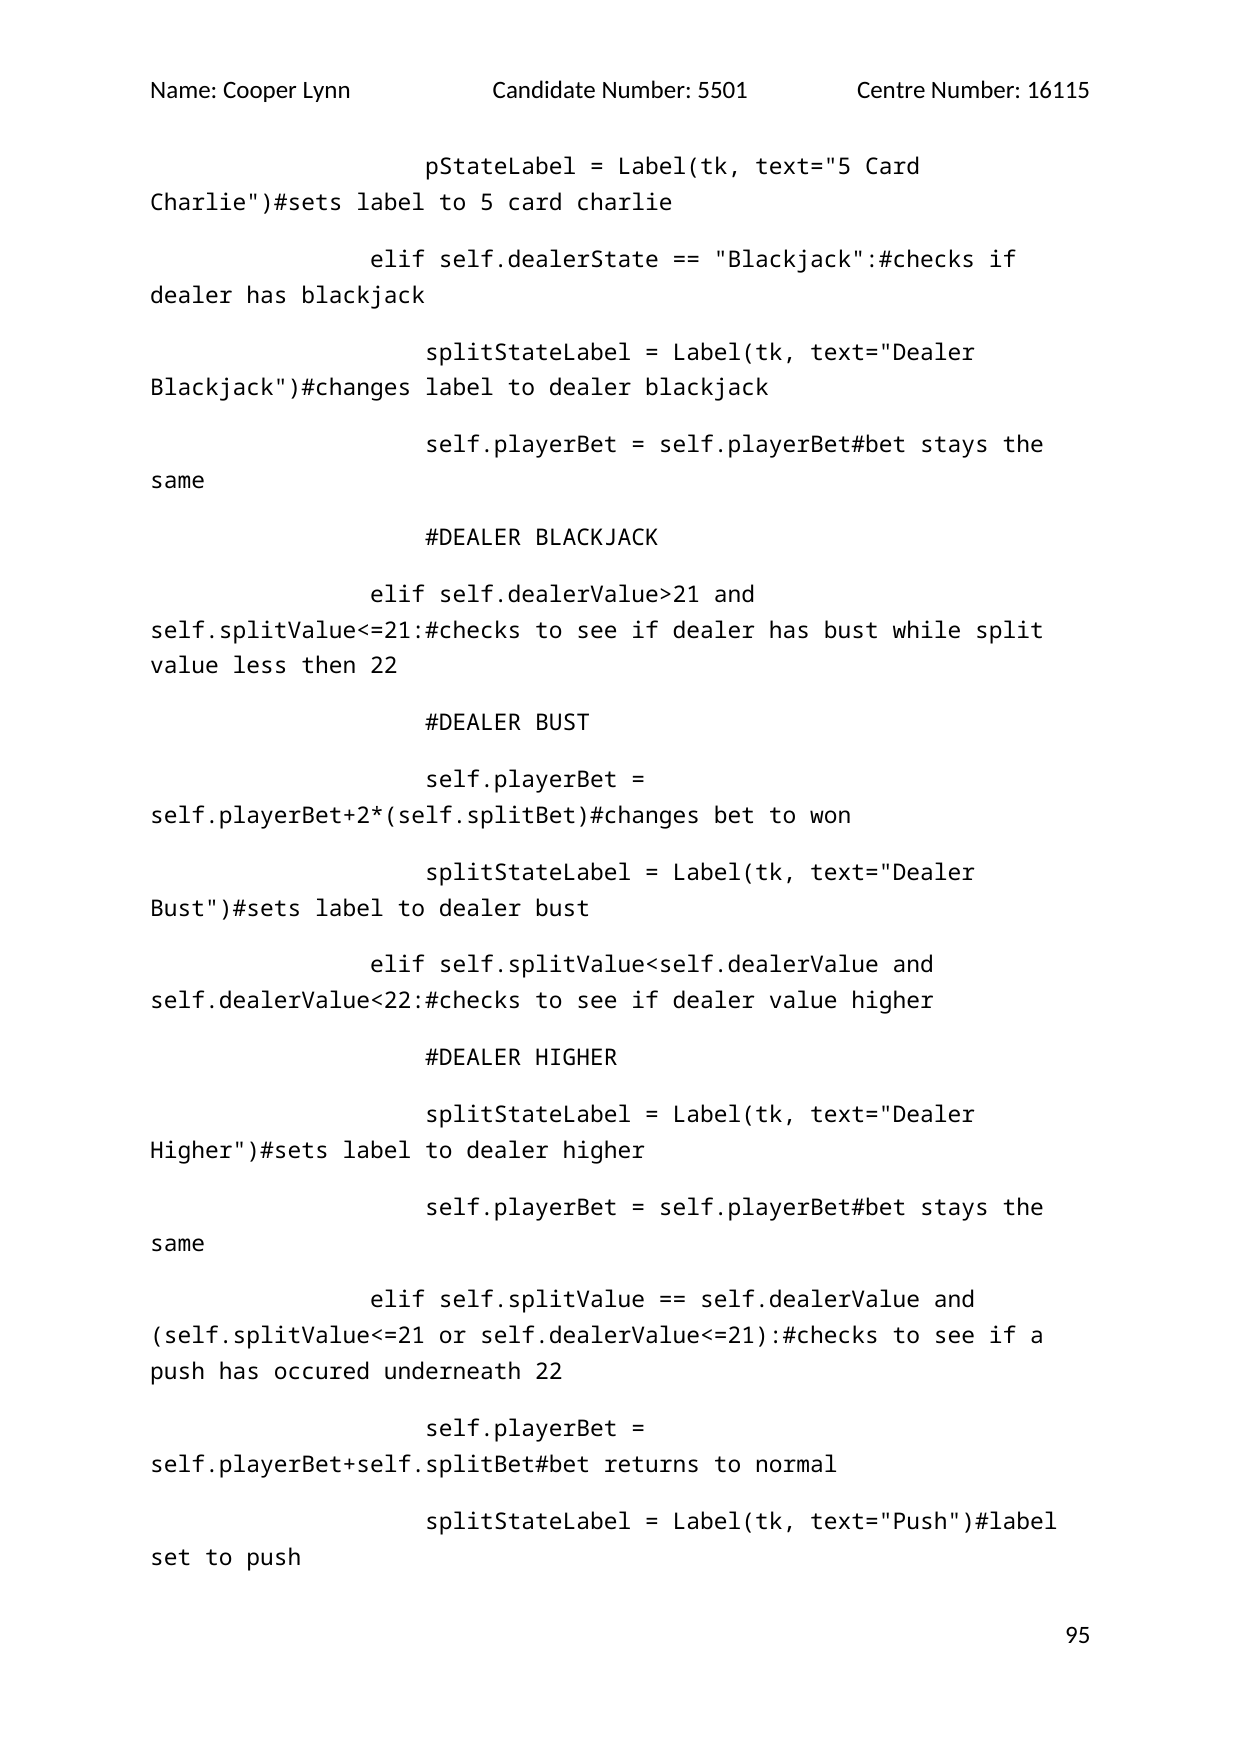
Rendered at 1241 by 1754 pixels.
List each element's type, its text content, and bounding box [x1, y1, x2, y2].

text self.playerBet = self.playerBet+2*(self.splitBet)#changes bet to won [150, 763, 1090, 830]
text self.playerBet = self.playerBet#bet stays the same [150, 428, 1090, 495]
text #DEALER BLACKJACK [150, 521, 1090, 552]
text elif self.dealerState == "Blackjack":#checks if dealer has blackjack [150, 243, 1090, 310]
text splitStateLabel = Label(tk, text="Dealer Higher")#sets label to dealer higher [150, 1098, 1090, 1165]
text elif self.dealerValue>21 and self.splitValue<=21:#checks to see if dealer has bust while split value less then 22 [150, 578, 1090, 681]
text #DEALER HIGHER [150, 1041, 1090, 1072]
text self.playerBet = self.playerBet#bet stays the same [150, 1191, 1090, 1258]
text elif self.splitValue == self.dealerValue and (self.splitValue<=21 or self.dealerValue<=21):#checks to see if a push has occured underneath 22 [150, 1283, 1090, 1386]
text #DEALER BUST [150, 706, 1090, 737]
text splitStateLabel = Label(tk, text="Dealer Bust")#sets label to dealer bust [150, 856, 1090, 923]
text pStateLabel = Label(tk, text="5 Card Charlie")#sets label to 5 card charlie [150, 150, 1090, 217]
text splitStateLabel = Label(tk, text="Push")#label set to push [150, 1505, 1090, 1572]
text elif self.splitValue<self.dealerValue and self.dealerValue<22:#checks to see if dealer value higher [150, 948, 1090, 1016]
text self.playerBet = self.playerBet+self.splitBet#bet returns to normal [150, 1412, 1090, 1479]
text splitStateLabel = Label(tk, text="Dealer Blackjack")#changes label to dealer blackjack [150, 335, 1090, 403]
